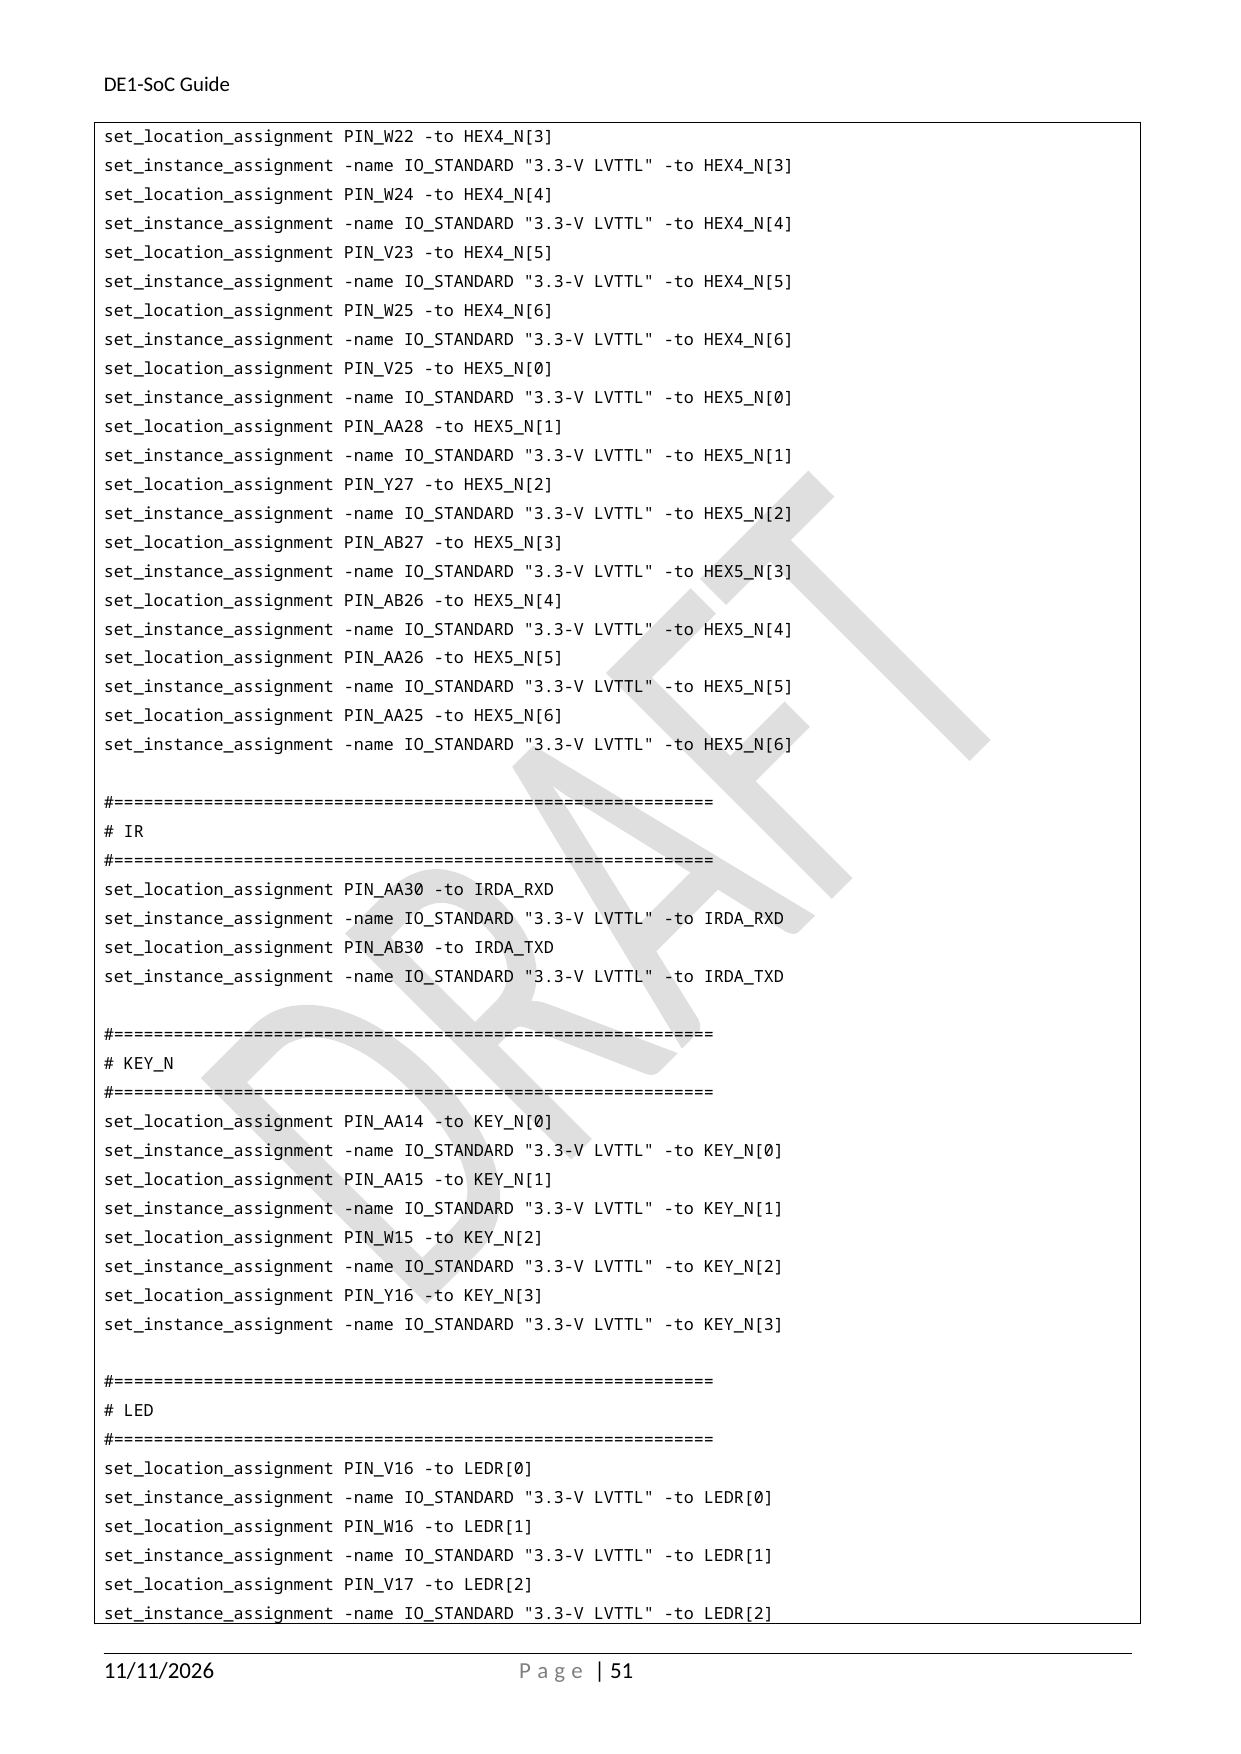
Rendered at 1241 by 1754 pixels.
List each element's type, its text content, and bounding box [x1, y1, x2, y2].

text set_location_assignment PIN_V16 -to LEDR[0] [95, 1454, 1140, 1479]
text set_location_assignment PIN_AB27 -to HEX5_N[3] [95, 527, 1140, 553]
text set_location_assignment PIN_Y16 -to KEY_N[3] [95, 1280, 1140, 1306]
text #============================================================ [95, 788, 1140, 813]
text set_instance_assignment -name IO_STANDARD "3.3-V LVTTL" -to HEX5_N[3] [95, 556, 1140, 582]
text set_location_assignment PIN_W22 -to HEX4_N[3] [95, 123, 1140, 147]
text #============================================================ [95, 1019, 1140, 1045]
text set_location_assignment PIN_W24 -to HEX4_N[4] [95, 179, 1140, 205]
text set_instance_assignment -name IO_STANDARD "3.3-V LVTTL" -to IRDA_TXD [95, 961, 1140, 987]
text #============================================================ [95, 1367, 1140, 1393]
text set_location_assignment PIN_W15 -to KEY_N[2] [95, 1222, 1140, 1248]
text set_location_assignment PIN_AA30 -to IRDA_RXD [95, 874, 1140, 900]
text set_location_assignment PIN_W16 -to LEDR[1] [95, 1512, 1140, 1537]
text # LED [95, 1396, 1140, 1422]
text set_location_assignment PIN_AB30 -to IRDA_TXD [95, 932, 1140, 958]
text set_instance_assignment -name IO_STANDARD "3.3-V LVTTL" -to LEDR[2] [95, 1598, 1140, 1623]
text set_instance_assignment -name IO_STANDARD "3.3-V LVTTL" -to HEX4_N[4] [95, 208, 1140, 234]
text set_instance_assignment -name IO_STANDARD "3.3-V LVTTL" -to KEY_N[3] [95, 1309, 1140, 1335]
text set_location_assignment PIN_AA14 -to KEY_N[0] [95, 1106, 1140, 1132]
text set_instance_assignment -name IO_STANDARD "3.3-V LVTTL" -to KEY_N[0] [95, 1135, 1140, 1161]
text set_location_assignment PIN_V25 -to HEX5_N[0] [95, 353, 1140, 379]
text #============================================================ [95, 1425, 1140, 1451]
text set_instance_assignment -name IO_STANDARD "3.3-V LVTTL" -to HEX4_N[5] [95, 266, 1140, 292]
text set_instance_assignment -name IO_STANDARD "3.3-V LVTTL" -to KEY_N[2] [95, 1251, 1140, 1277]
text set_location_assignment PIN_AA25 -to HEX5_N[6] [95, 701, 1140, 727]
text set_location_assignment PIN_AA15 -to KEY_N[1] [95, 1164, 1140, 1190]
text set_instance_assignment -name IO_STANDARD "3.3-V LVTTL" -to HEX4_N[3] [95, 151, 1140, 176]
text set_location_assignment PIN_V17 -to LEDR[2] [95, 1569, 1140, 1595]
text set_location_assignment PIN_AB26 -to HEX5_N[4] [95, 585, 1140, 611]
text set_instance_assignment -name IO_STANDARD "3.3-V LVTTL" -to HEX5_N[6] [95, 730, 1140, 756]
text set_instance_assignment -name IO_STANDARD "3.3-V LVTTL" -to IRDA_RXD [95, 903, 1140, 929]
text set_instance_assignment -name IO_STANDARD "3.3-V LVTTL" -to KEY_N[1] [95, 1193, 1140, 1219]
text set_location_assignment PIN_AA28 -to HEX5_N[1] [95, 411, 1140, 437]
text set_location_assignment PIN_AA26 -to HEX5_N[5] [95, 643, 1140, 669]
text set_instance_assignment -name IO_STANDARD "3.3-V LVTTL" -to HEX4_N[6] [95, 324, 1140, 350]
text set_location_assignment PIN_Y27 -to HEX5_N[2] [95, 469, 1140, 495]
text set_instance_assignment -name IO_STANDARD "3.3-V LVTTL" -to LEDR[0] [95, 1483, 1140, 1508]
text set_location_assignment PIN_V23 -to HEX4_N[5] [95, 237, 1140, 263]
text set_instance_assignment -name IO_STANDARD "3.3-V LVTTL" -to HEX5_N[1] [95, 440, 1140, 466]
text # IR [95, 817, 1140, 842]
text set_instance_assignment -name IO_STANDARD "3.3-V LVTTL" -to HEX5_N[5] [95, 672, 1140, 698]
text set_location_assignment PIN_W25 -to HEX4_N[6] [95, 295, 1140, 321]
text # KEY_N [95, 1048, 1140, 1074]
text #============================================================ [95, 846, 1140, 871]
text set_instance_assignment -name IO_STANDARD "3.3-V LVTTL" -to LEDR[1] [95, 1541, 1140, 1566]
text set_instance_assignment -name IO_STANDARD "3.3-V LVTTL" -to HEX5_N[0] [95, 382, 1140, 408]
text set_instance_assignment -name IO_STANDARD "3.3-V LVTTL" -to HEX5_N[2] [95, 498, 1140, 524]
text #============================================================ [95, 1077, 1140, 1103]
text set_instance_assignment -name IO_STANDARD "3.3-V LVTTL" -to HEX5_N[4] [95, 614, 1140, 640]
